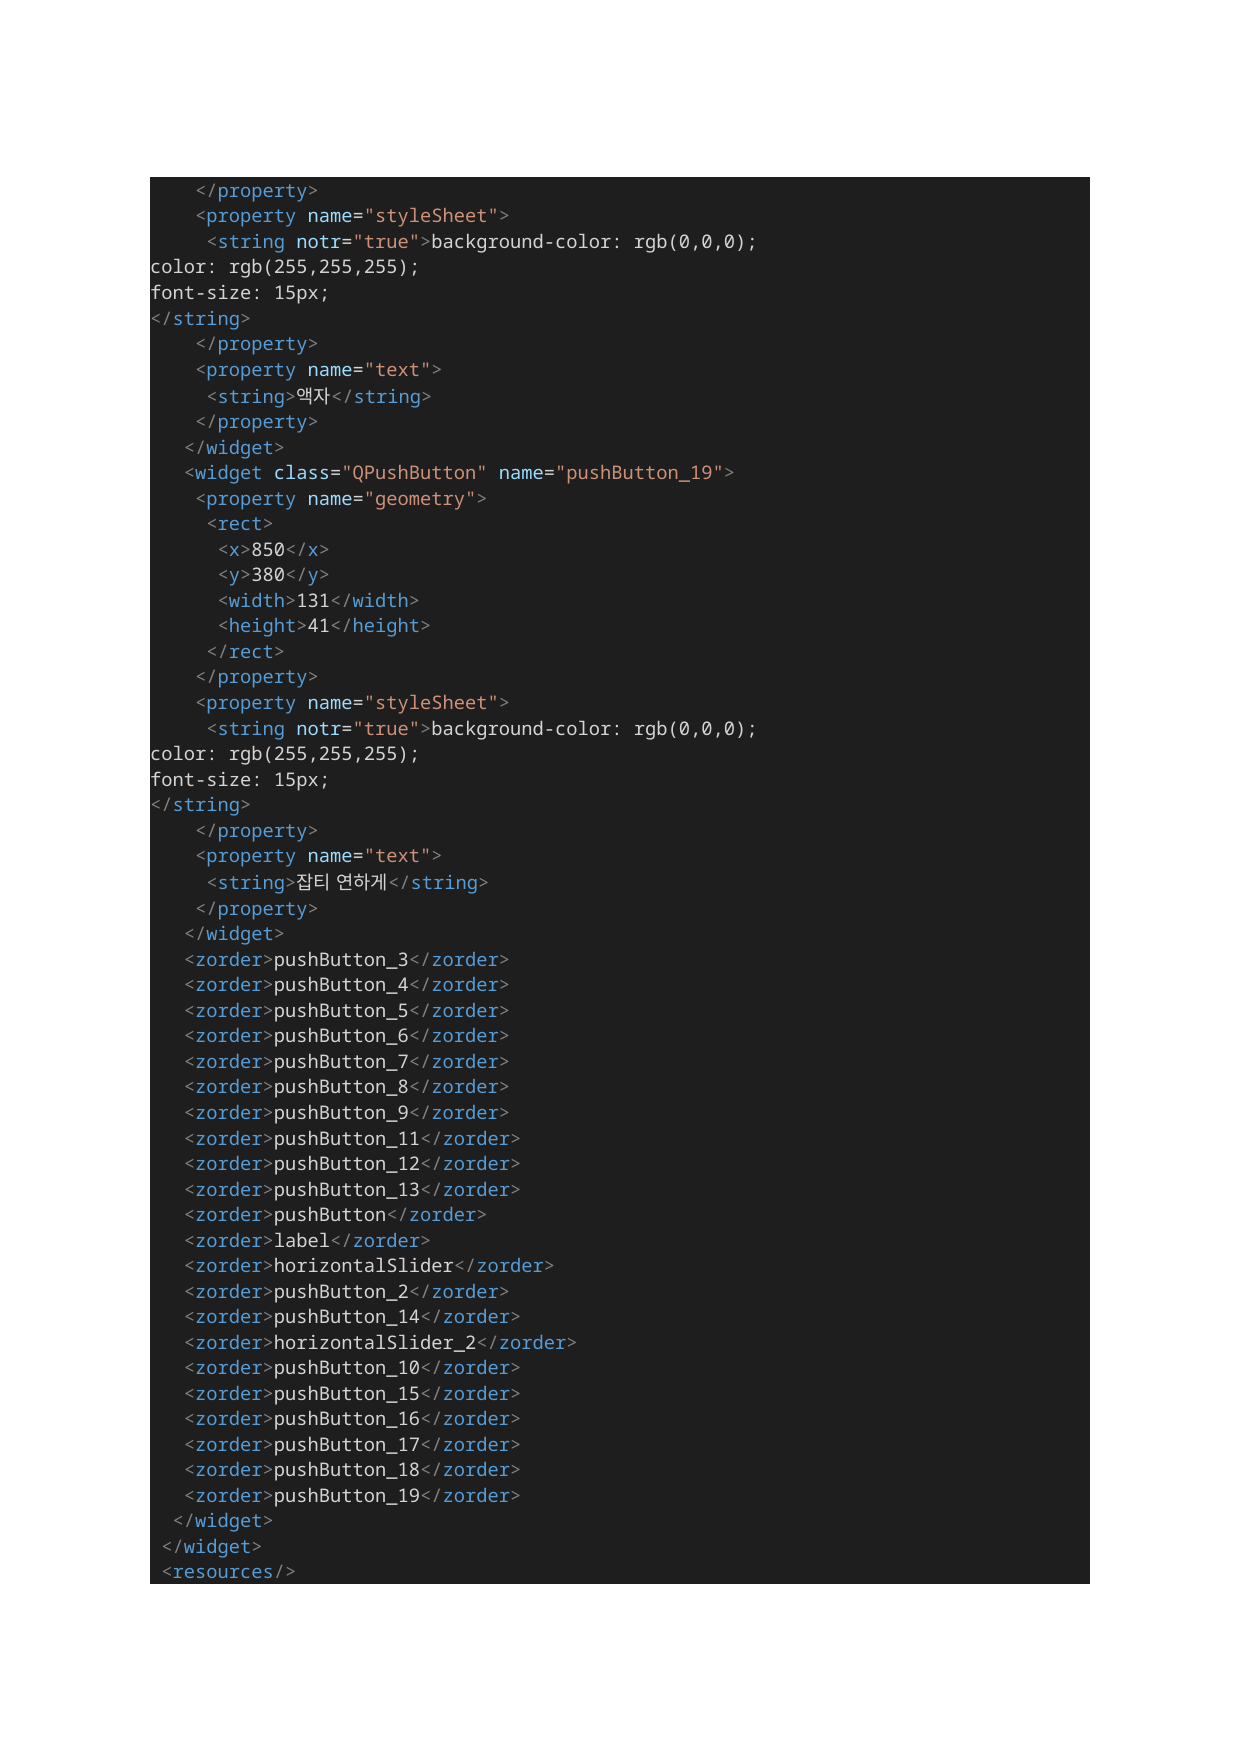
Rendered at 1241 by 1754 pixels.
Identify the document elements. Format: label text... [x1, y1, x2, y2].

text <zorder>pushButton_18</zorder> [150, 1457, 1090, 1482]
text </property> [150, 177, 1090, 203]
text <zorder>pushButton_7</zorder> [150, 1048, 1090, 1074]
text <property name="styleSheet"> [150, 689, 1090, 715]
text </widget> [150, 921, 1090, 946]
text <widget class="QPushButton" name="pushButton_19"> [150, 459, 1090, 485]
text <zorder>pushButton_8</zorder> [150, 1074, 1090, 1099]
text color: rgb(255,255,255); [150, 740, 1090, 766]
text <zorder>horizontalSlider</zorder> [150, 1252, 1090, 1278]
text </string> [150, 791, 1090, 817]
text </widget> [150, 434, 1090, 459]
text <property name="geometry"> [150, 485, 1090, 511]
text <zorder>pushButton_9</zorder> [150, 1099, 1090, 1125]
text <zorder>pushButton_10</zorder> [150, 1354, 1090, 1380]
text font-size: 15px; [150, 279, 1090, 305]
text </rect> [150, 638, 1090, 664]
text <property name="text"> [150, 356, 1090, 381]
text <zorder>pushButton_14</zorder> [150, 1303, 1090, 1329]
text </property> [150, 408, 1090, 434]
text <y>380</y> [150, 562, 1090, 587]
text </property> [150, 664, 1090, 689]
text <zorder>pushButton_19</zorder> [150, 1482, 1090, 1508]
text <string notr="true">background-color: rgb(0,0,0); [150, 715, 1090, 740]
text </property> [150, 895, 1090, 921]
text <zorder>pushButton_16</zorder> [150, 1406, 1090, 1431]
text </widget> [150, 1508, 1090, 1533]
text <zorder>pushButton_3</zorder> [150, 946, 1090, 972]
text <string notr="true">background-color: rgb(0,0,0); [150, 228, 1090, 254]
text <width>131</width> [150, 587, 1090, 613]
text <rect> [150, 511, 1090, 536]
text <zorder>pushButton_6</zorder> [150, 1023, 1090, 1048]
text <resources/> [150, 1559, 1090, 1584]
text </property> [150, 330, 1090, 356]
text <zorder>pushButton_11</zorder> [150, 1125, 1090, 1150]
text <zorder>pushButton_4</zorder> [150, 972, 1090, 997]
text <zorder>pushButton_2</zorder> [150, 1278, 1090, 1303]
text <string>액자</string> [150, 381, 1090, 408]
text <x>850</x> [150, 536, 1090, 562]
text <zorder>horizontalSlider_2</zorder> [150, 1329, 1090, 1354]
text font-size: 15px; [150, 766, 1090, 791]
text </property> [150, 817, 1090, 842]
text <height>41</height> [150, 613, 1090, 638]
text <zorder>pushButton_15</zorder> [150, 1380, 1090, 1406]
text <string>잡티 연하게</string> [150, 868, 1090, 895]
text <property name="text"> [150, 842, 1090, 868]
text <zorder>pushButton_5</zorder> [150, 997, 1090, 1023]
text </string> [150, 305, 1090, 330]
text <zorder>pushButton</zorder> [150, 1201, 1090, 1227]
text color: rgb(255,255,255); [150, 254, 1090, 279]
text <zorder>pushButton_13</zorder> [150, 1176, 1090, 1201]
text <zorder>label</zorder> [150, 1227, 1090, 1252]
text <zorder>pushButton_17</zorder> [150, 1431, 1090, 1457]
text <zorder>pushButton_12</zorder> [150, 1150, 1090, 1176]
text </widget> [150, 1533, 1090, 1559]
text <property name="styleSheet"> [150, 203, 1090, 228]
